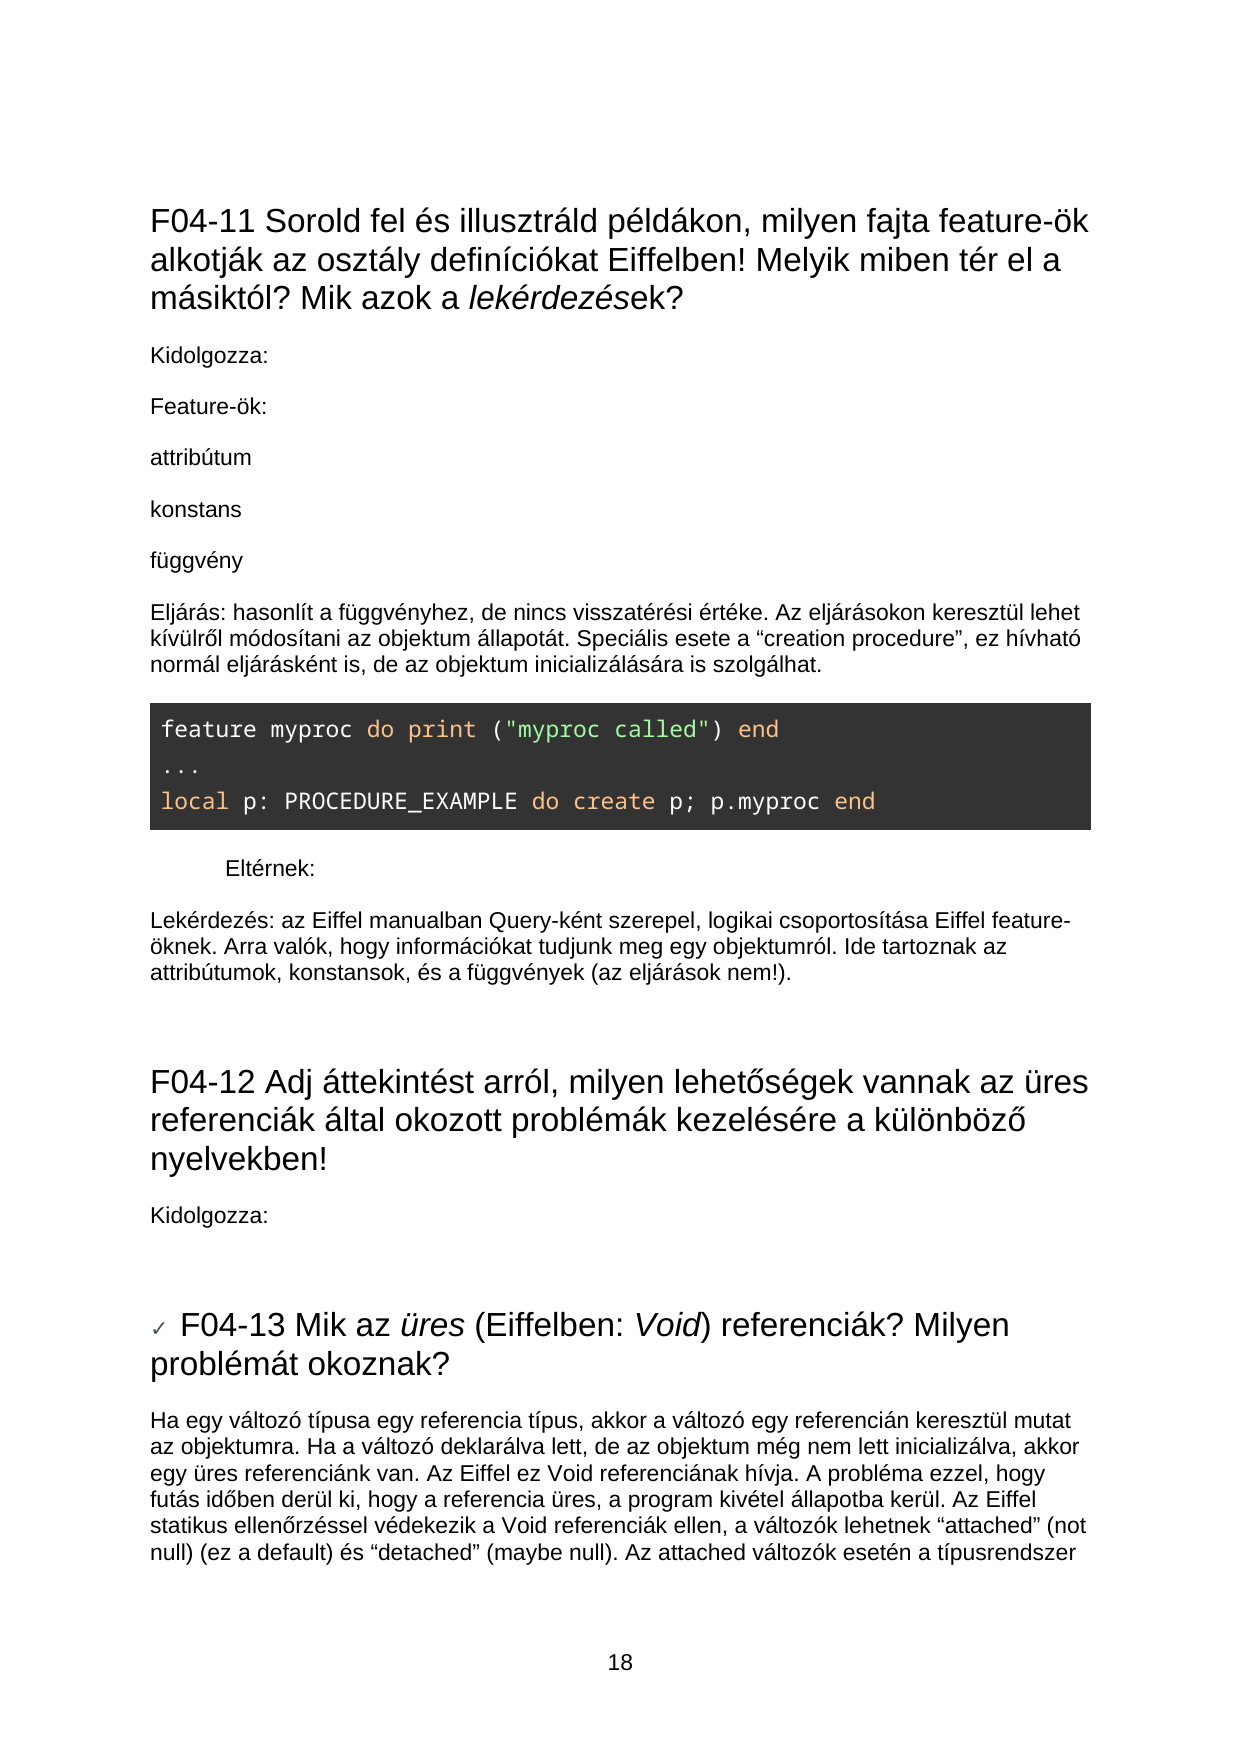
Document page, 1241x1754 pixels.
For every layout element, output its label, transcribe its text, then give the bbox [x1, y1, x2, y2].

text Eltérnek: [150, 855, 1090, 882]
text Lekérdezés: az Eiffel manualban Query-ként szerepel, logikai csoportosítása Eiffel feature-öknek. Arra valók, hogy információkat tudjunk meg egy objektumról. Ide tartoznak az attribútumok, konstansok, és a függvények (az eljárások nem!). [150, 907, 1090, 986]
text Eljárás: hasonlít a függvényhez, de nincs visszatérési értéke. Az eljárásokon keresztül lehet kívülről módosítani az objektum állapotát. Speciális esete a “creation procedure”, ez hívható normál eljárásként is, de az objektum inicializálására is szolgálhat. [150, 598, 1090, 677]
text konstans [150, 496, 1090, 522]
text Kidolgozza: [150, 342, 1090, 368]
subtitle F04-12 Adj áttekintést arról, milyen lehetőségek vannak az üres referenciák által okozott problémák kezelésére a különböző nyelvekben! [150, 1062, 1090, 1177]
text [150, 1407, 1090, 1565]
table_header feature myproc do print ("myproc called") end ... local p: PROCEDURE_EXAMPLE do create p; p.myproc end [150, 703, 1091, 830]
subtitle ✓ F04-13 Mik az üres (Eiffelben: Void) referenciák? Milyen problémát okoznak? [150, 1305, 1090, 1382]
subtitle F04-11 Sorold fel és illusztráld példákon, milyen fajta feature-ök alkotják az osztály definíciókat Eiffelben! Melyik miben tér el a másiktól? Mik azok a lekérdezések? [150, 201, 1090, 317]
text attribútum [150, 444, 1090, 471]
text függvény [150, 547, 1090, 573]
text Kidolgozza: [150, 1202, 1090, 1229]
text Feature-ök: [150, 393, 1090, 419]
